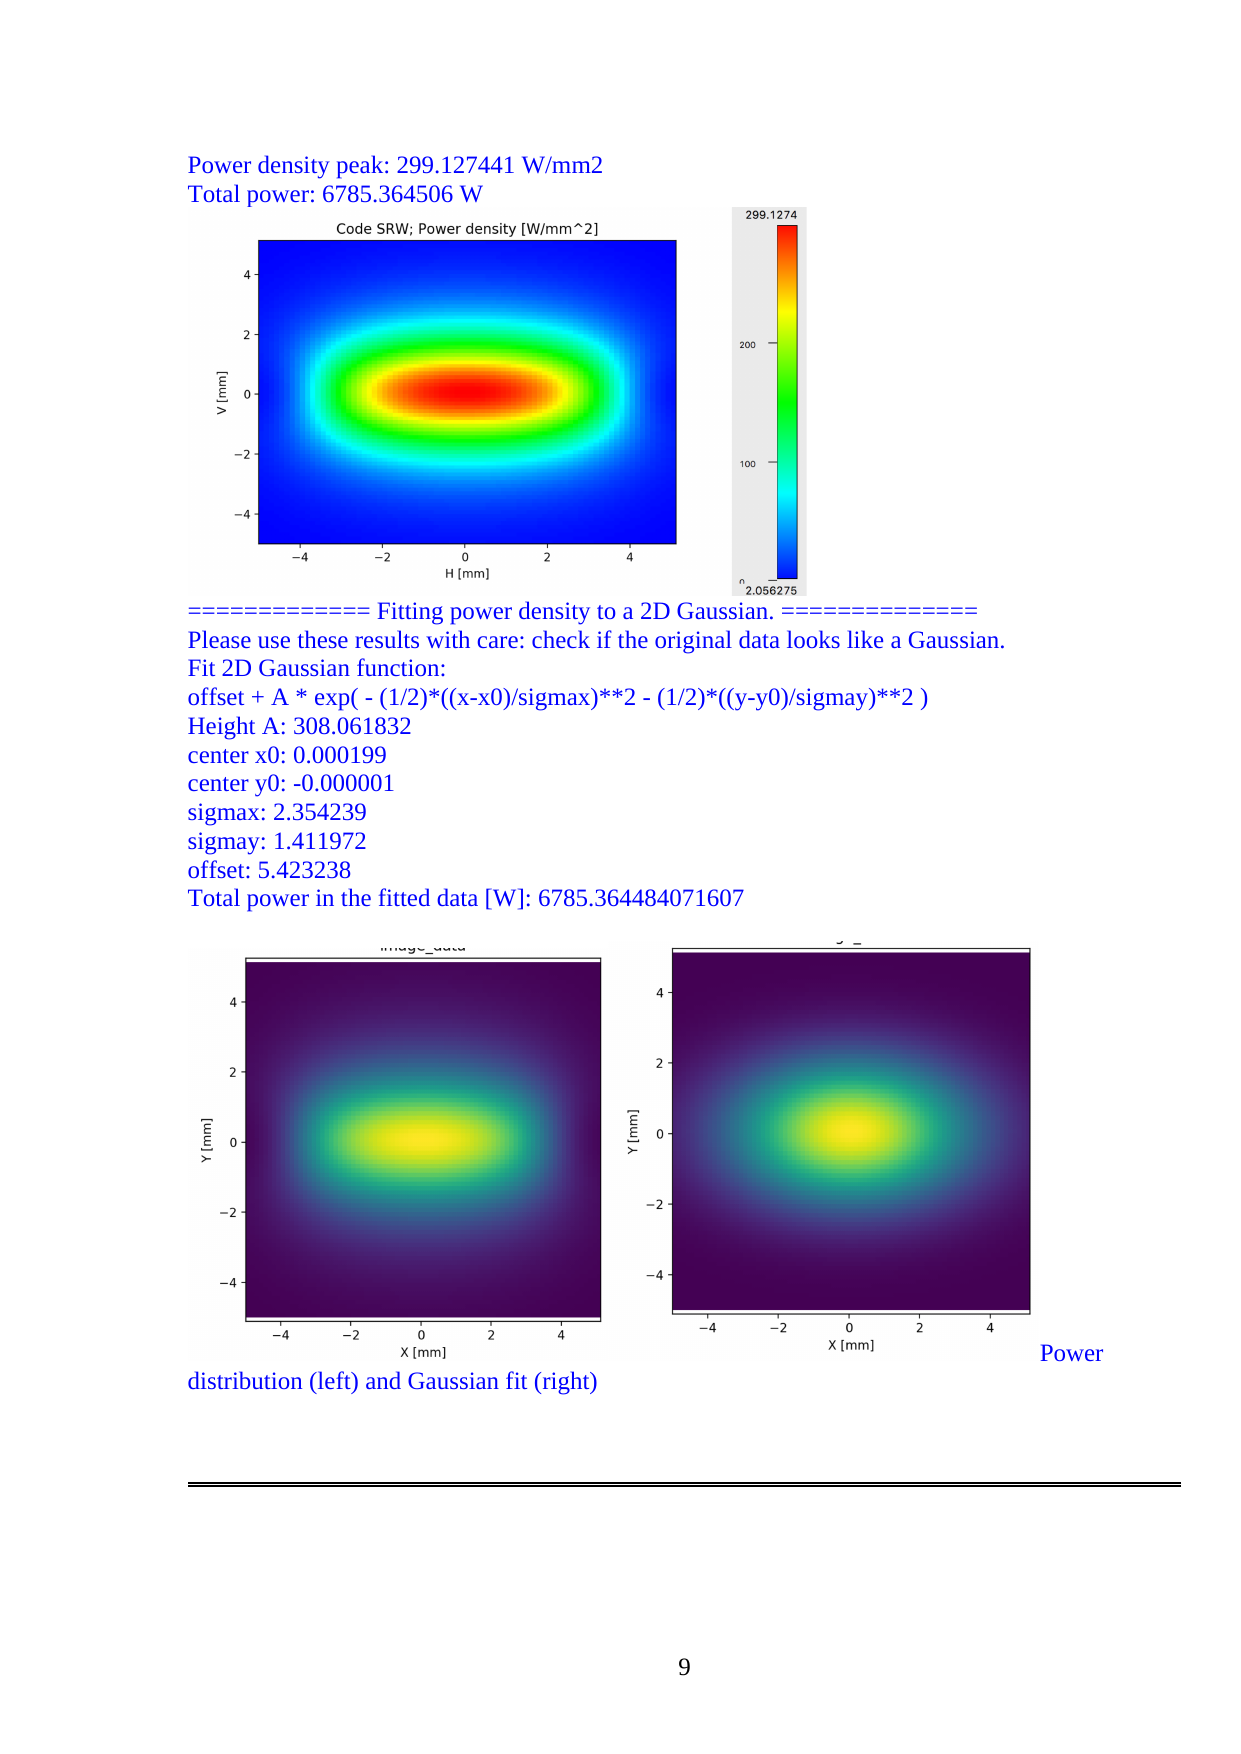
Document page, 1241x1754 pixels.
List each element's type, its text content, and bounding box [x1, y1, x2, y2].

text sigmax: 2.354239 [187, 797, 1181, 826]
text Fit 2D Gaussian function: [187, 653, 1181, 682]
text Please use these results with care: check if the original data looks like a Gaussian. [187, 625, 1181, 653]
text Power density peak: 299.127441 W/mm2 [187, 150, 1181, 179]
text ============= Fitting power density to a 2D Gaussian. ============== [187, 596, 1181, 625]
text center y0: -0.000001 [187, 768, 1181, 797]
picture [187, 207, 807, 596]
text Height A: 308.061832 [187, 711, 1181, 740]
text Total power in the fitted data [W]: 6785.364484071607 [187, 883, 1181, 912]
text center x0: 0.000199 [187, 740, 1181, 768]
text offset: 5.423238 [187, 855, 1181, 883]
picture [187, 941, 1040, 1361]
text sigmay: 1.411972 [187, 826, 1181, 855]
text Total power: 6785.364506 W [187, 179, 1181, 207]
text offset + A * exp( - (1/2)*((x-x0)/sigmax)**2 - (1/2)*((y-y0)/sigmay)**2 ) [187, 682, 1181, 711]
